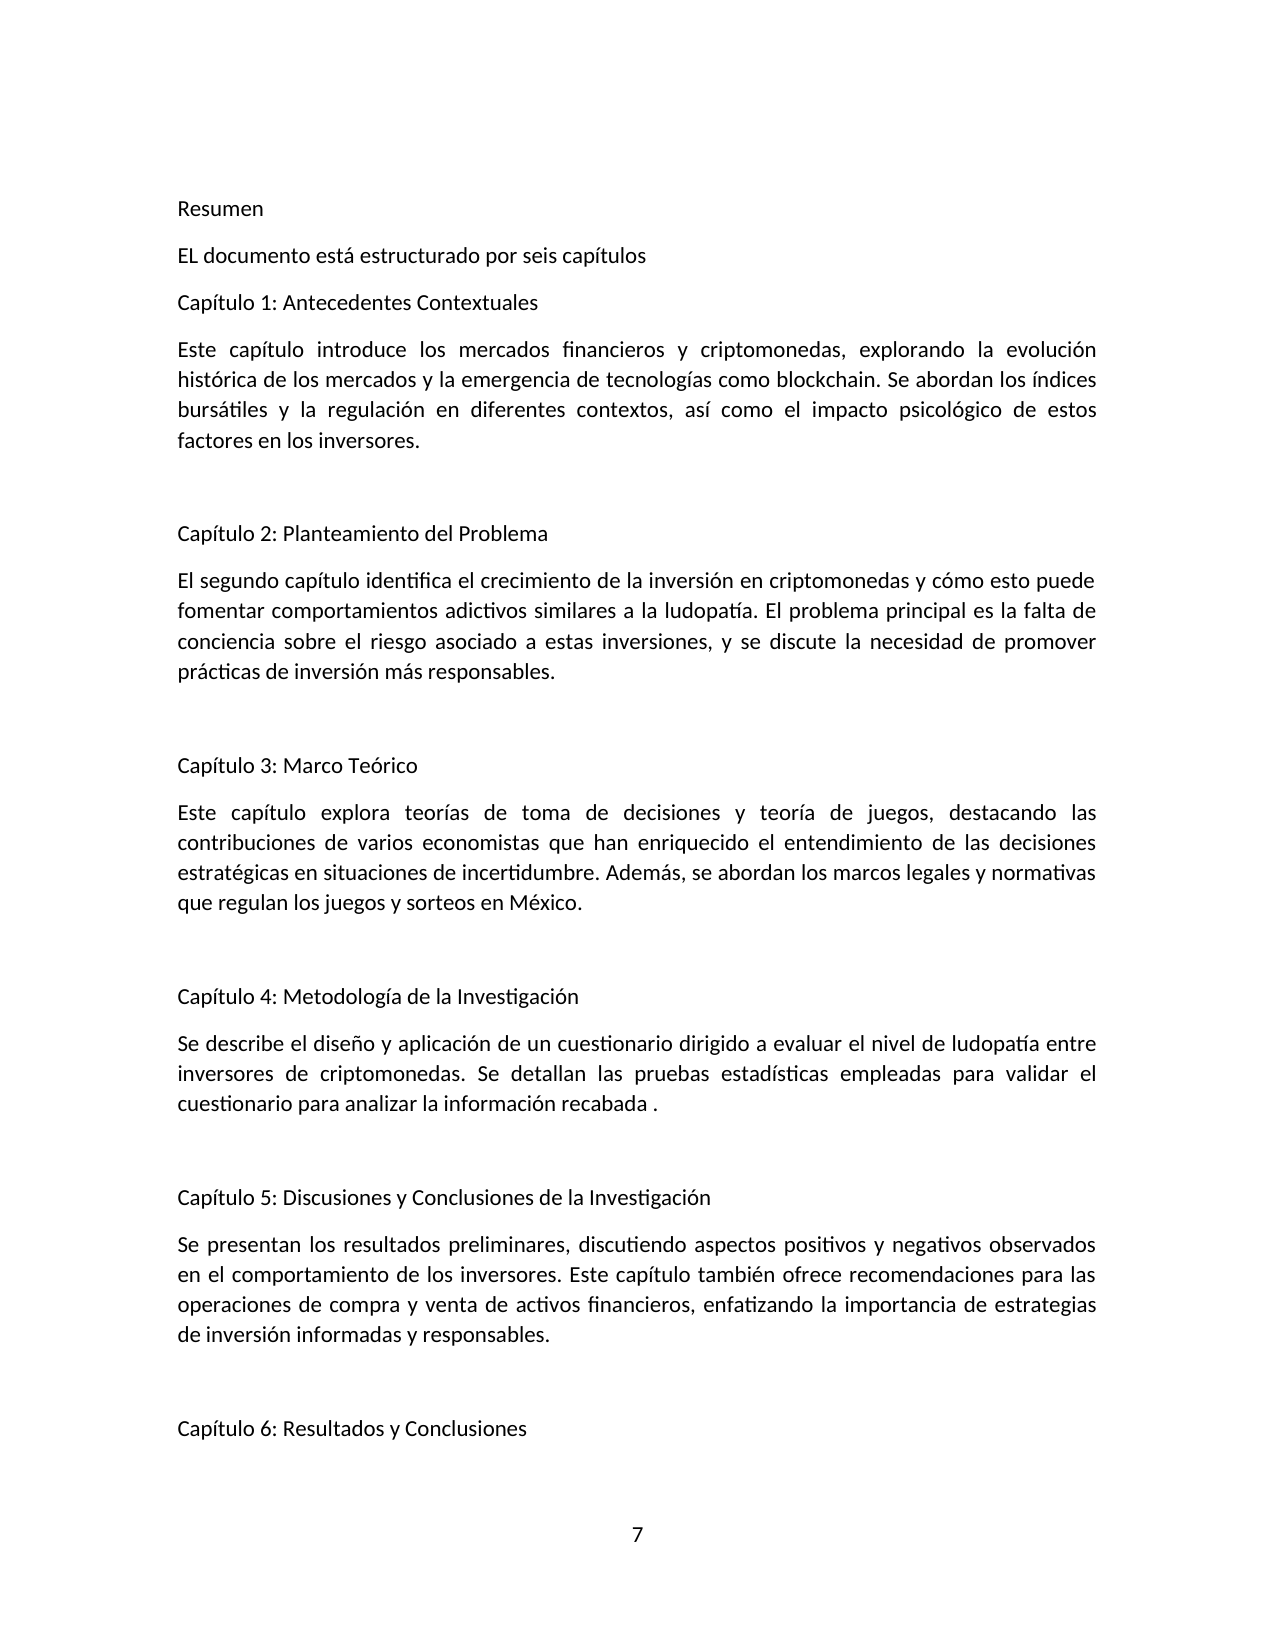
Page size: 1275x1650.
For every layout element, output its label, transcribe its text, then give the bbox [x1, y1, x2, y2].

text Este capítulo explora teorías de toma de decisiones y teoría de juegos, destacando las contribuciones de varios economistas que han enriquecido el entendimiento de las decisiones estratégicas en situaciones de incertidumbre. Además, se abordan los marcos legales y normativas que regulan los juegos y sorteos en México. [177, 798, 1098, 916]
text Capítulo 3: Marco Teórico [177, 751, 1098, 779]
text El segundo capítulo identifica el crecimiento de la inversión en criptomonedas y cómo esto puede fomentar comportamientos adictivos similares a la ludopatía. El problema principal es la falta de conciencia sobre el riesgo asociado a estas inversiones, y se discute la necesidad de promover prácticas de inversión más responsables. [177, 566, 1098, 685]
text Se describe el diseño y aplicación de un cuestionario dirigido a evaluar el nivel de ludopatía entre inversores de criptomonedas. Se detallan las pruebas estadísticas empleadas para validar el cuestionario para analizar la información recabada . [177, 1029, 1098, 1117]
text Capítulo 6: Resultados y Conclusiones [177, 1414, 1098, 1442]
text Resumen [177, 194, 1098, 222]
text Se presentan los resultados preliminares, discutiendo aspectos positivos y negativos observados en el comportamiento de los inversores. Este capítulo también ofrece recomendaciones para las operaciones de compra y venta de activos financieros, enfatizando la importancia de estrategias de inversión informadas y responsables. [177, 1230, 1098, 1348]
text Capítulo 1: Antecedentes Contextuales [177, 288, 1098, 316]
text Capítulo 4: Metodología de la Investigación [177, 982, 1098, 1010]
text Capítulo 5: Discusiones y Conclusiones de la Investigación [177, 1183, 1098, 1211]
text Este capítulo introduce los mercados financieros y criptomonedas, explorando la evolución histórica de los mercados y la emergencia de tecnologías como blockchain. Se abordan los índices bursátiles y la regulación en diferentes contextos, así como el impacto psicológico de estos factores en los inversores. [177, 335, 1098, 454]
text EL documento está estructurado por seis capítulos [177, 241, 1098, 269]
text Capítulo 2: Planteamiento del Problema [177, 519, 1098, 547]
